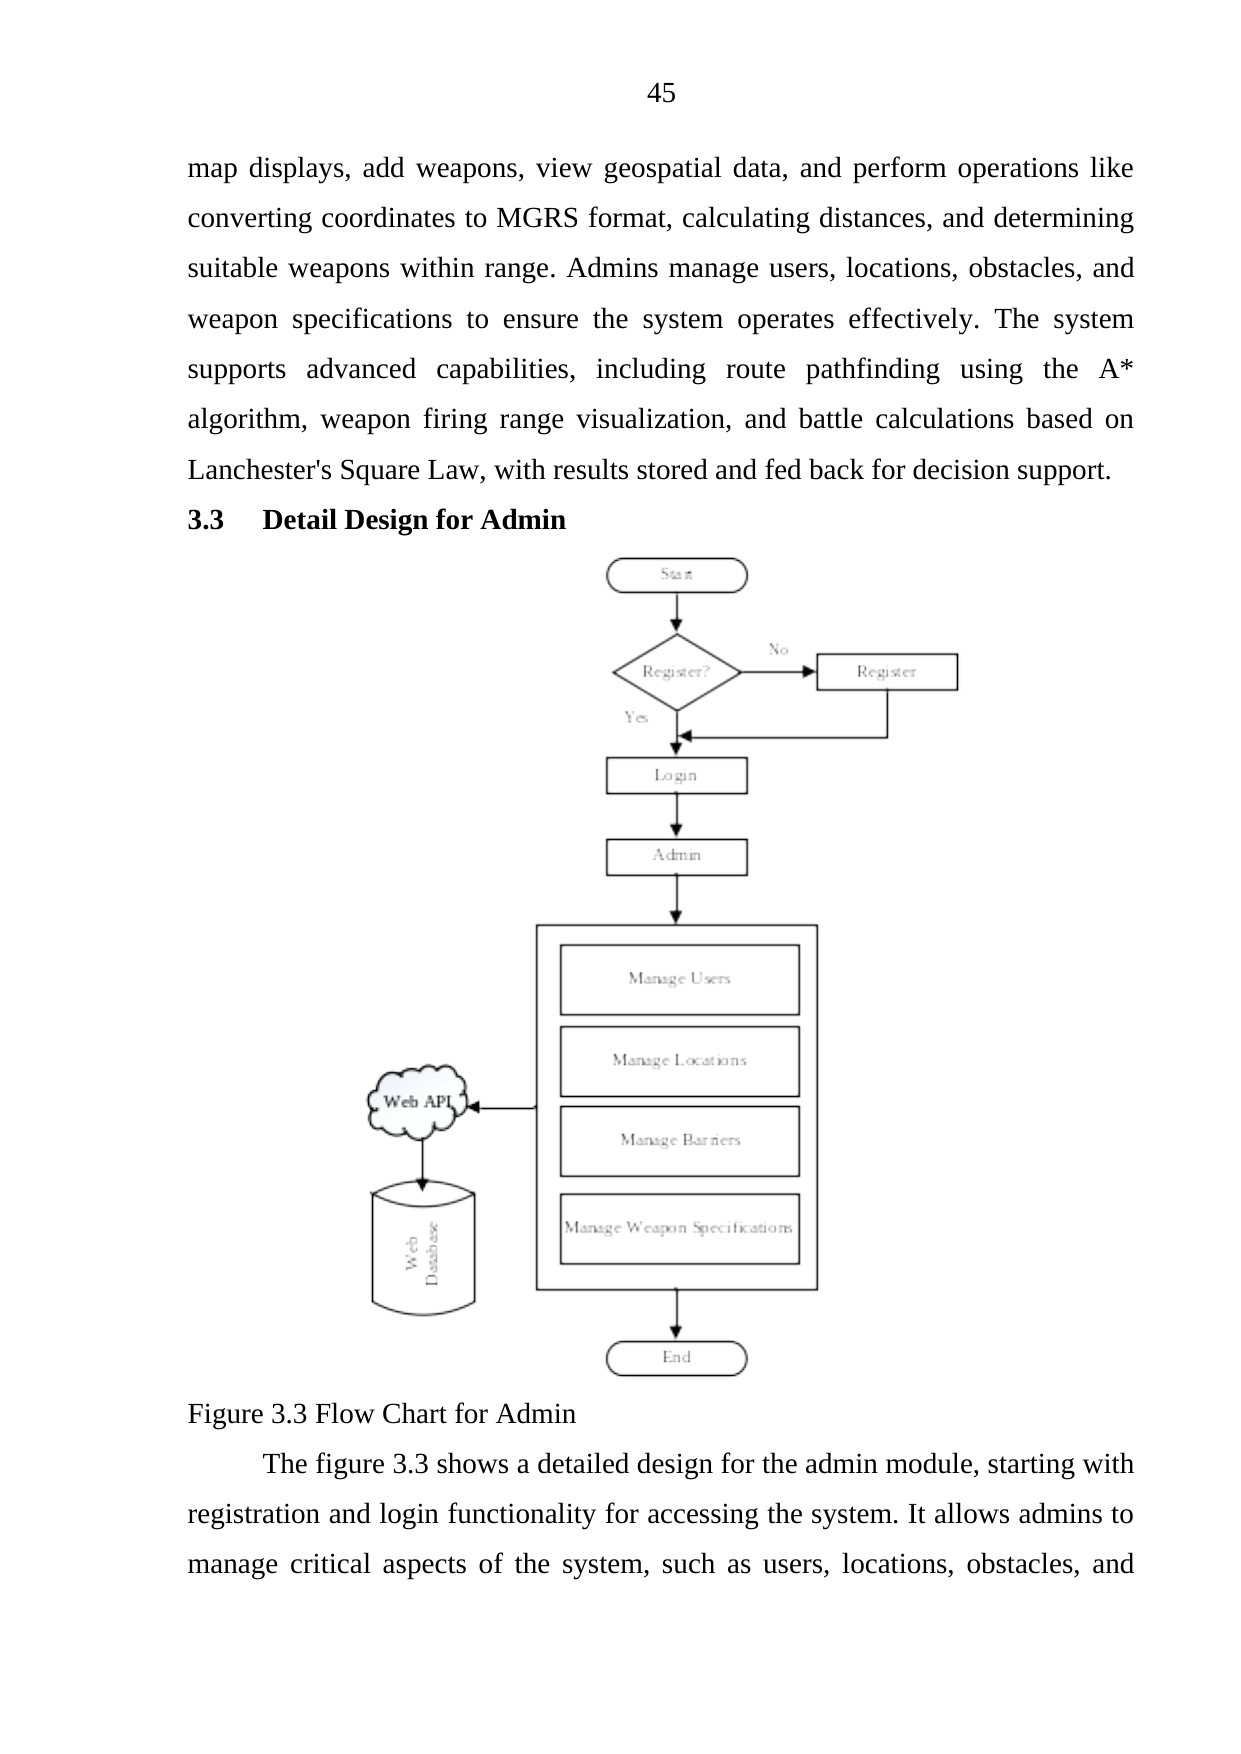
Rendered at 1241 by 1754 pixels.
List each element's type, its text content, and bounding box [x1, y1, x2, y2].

subtitle 3.3 Detail Design for Admin [187, 502, 1135, 536]
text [187, 1446, 1135, 1580]
text Figure 3.3 Flow Chart for Admin [187, 1396, 1135, 1429]
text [187, 150, 1135, 485]
